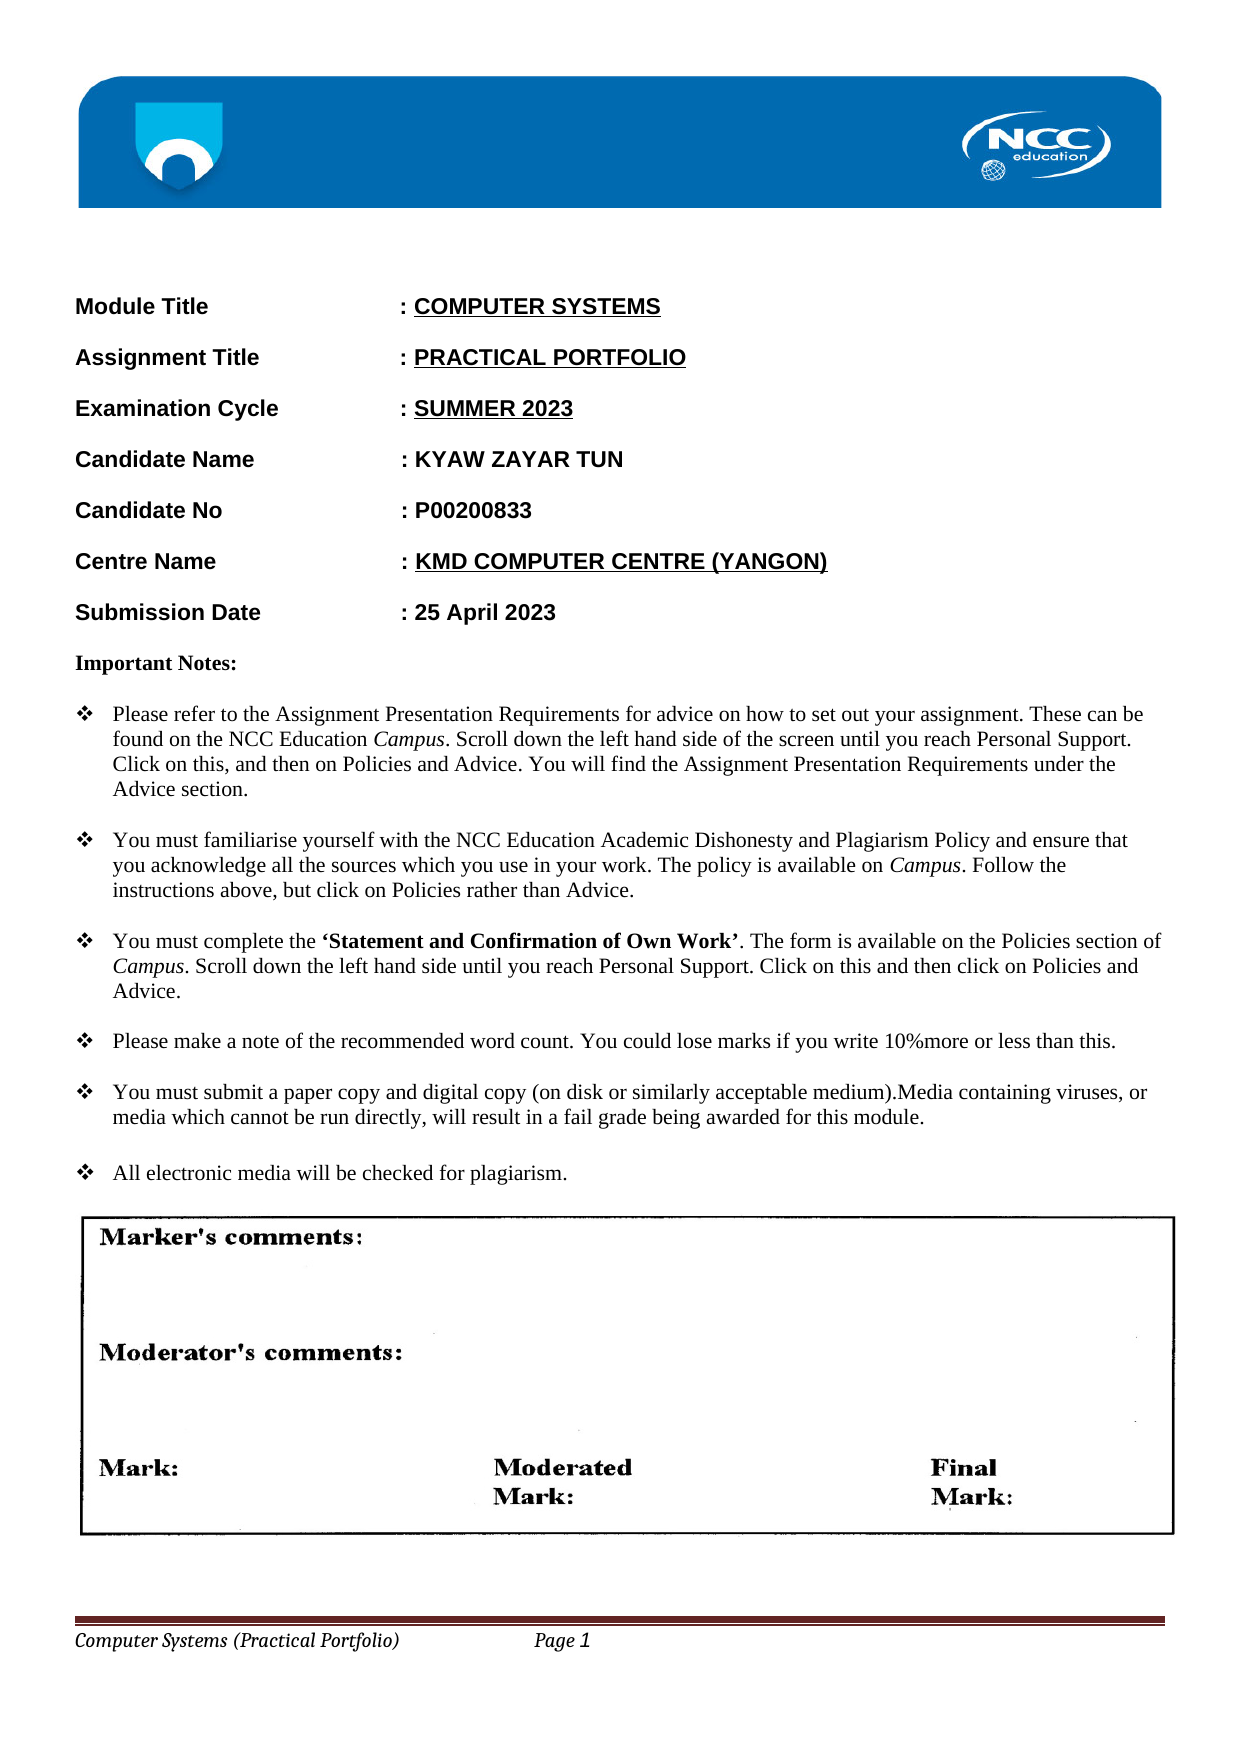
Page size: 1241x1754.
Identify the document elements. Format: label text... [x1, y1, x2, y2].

picture [75, 1209, 1179, 1538]
text Examination Cycle : SUMMER 2023 [75, 395, 1165, 421]
list Please refer to the Assignment Presentation Requirements for advice on how to set out your assignment. These can be found on the NCC Education Campus. Scroll down the left hand side of the screen until you reach Personal Support. Click on this, and then on Policies and Advice. You will find the Assignment Presentation Requirements under the Advice section. [75, 701, 1165, 802]
text Submission Date : 25 April 2023 [75, 599, 1165, 626]
list All electronic media will be checked for plagiarism. [75, 1159, 1165, 1185]
text Assignment Title : PRACTICAL PORTFOLIO [75, 344, 1165, 370]
list You must familiarise yourself with the NCC Education Academic Dishonesty and Plagiarism Policy and ensure that you acknowledge all the sources which you use in your work. The policy is available on Campus. Follow the instructions above, but click on Policies rather than Advice. [75, 827, 1165, 902]
list You must complete the ‘Statement and Confirmation of Own Work’. The form is available on the Policies section of Campus. Scroll down the left hand side until you reach Personal Support. Click on this and then click on Policies and Advice. [75, 928, 1165, 1003]
text Important Notes: [75, 650, 1165, 676]
text Candidate No : P00200833 [75, 497, 1165, 523]
list Please make a note of the recommended word count. You could lose marks if you write 10%more or less than this. [75, 1028, 1165, 1054]
list You must submit a paper copy and digital copy (on disk or similarly acceptable medium).Media containing viruses, or media which cannot be run directly, will result in a fail grade being awarded for this module. [75, 1079, 1165, 1129]
text Candidate Name : KYAW ZAYAR TUN [75, 446, 1165, 472]
text Module Title : COMPUTER SYSTEMS [75, 293, 1165, 319]
text Centre Name : KMD COMPUTER CENTRE (YANGON) [75, 548, 1165, 574]
